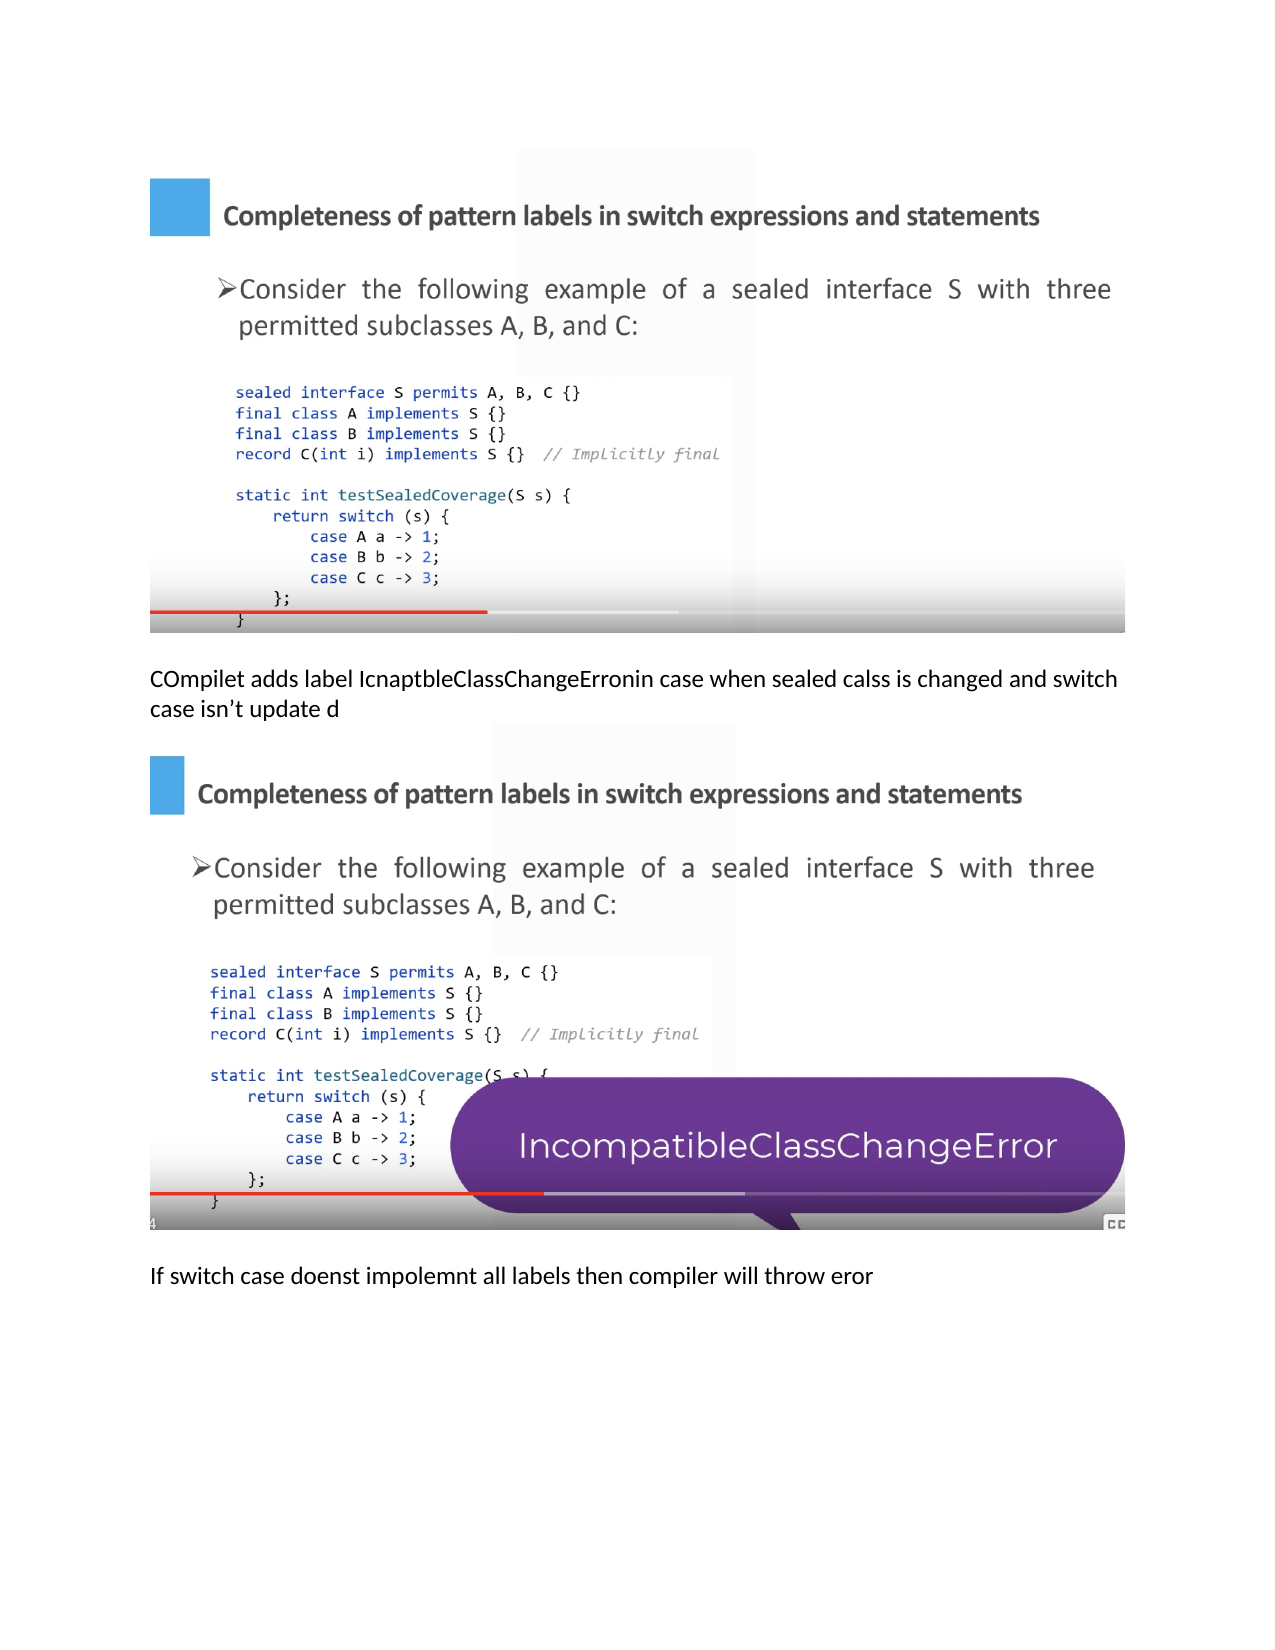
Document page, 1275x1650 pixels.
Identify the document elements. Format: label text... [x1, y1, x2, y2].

picture [150, 150, 1125, 633]
text COmpilet adds label IcnaptbleClassChangeErronin case when sealed calss is changed and switch case isn’t update d [150, 663, 1125, 723]
text If switch case doenst impolemnt all labels then compiler will throw eror [150, 1260, 1125, 1291]
picture [150, 723, 1125, 1230]
